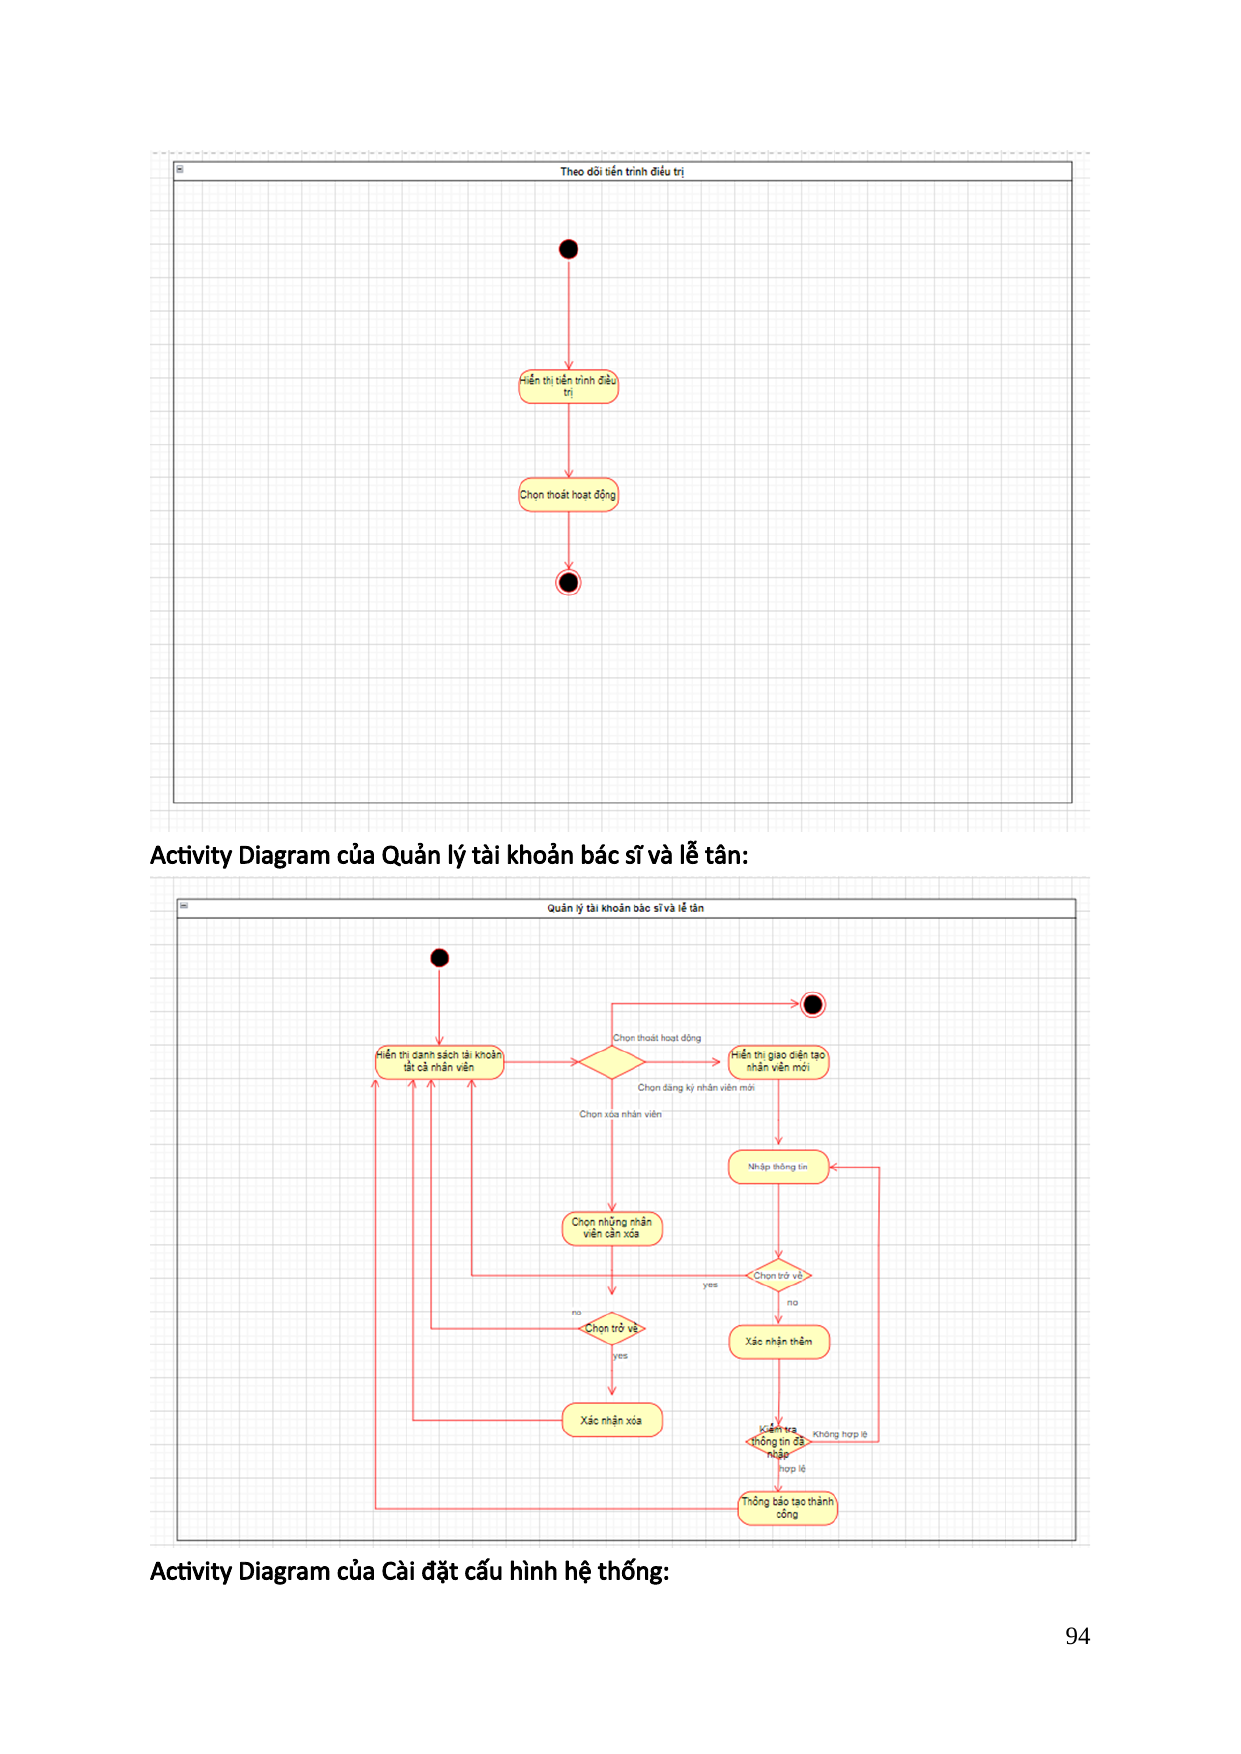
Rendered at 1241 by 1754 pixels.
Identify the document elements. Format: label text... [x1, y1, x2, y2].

picture [150, 876, 1091, 1548]
picture [150, 150, 1091, 832]
text Activity Diagram của Cài đặt cấu hình hệ thống: [150, 1553, 1090, 1586]
text Activity Diagram của Quản lý tài khoản bác sĩ và lễ tân: [150, 837, 1090, 870]
